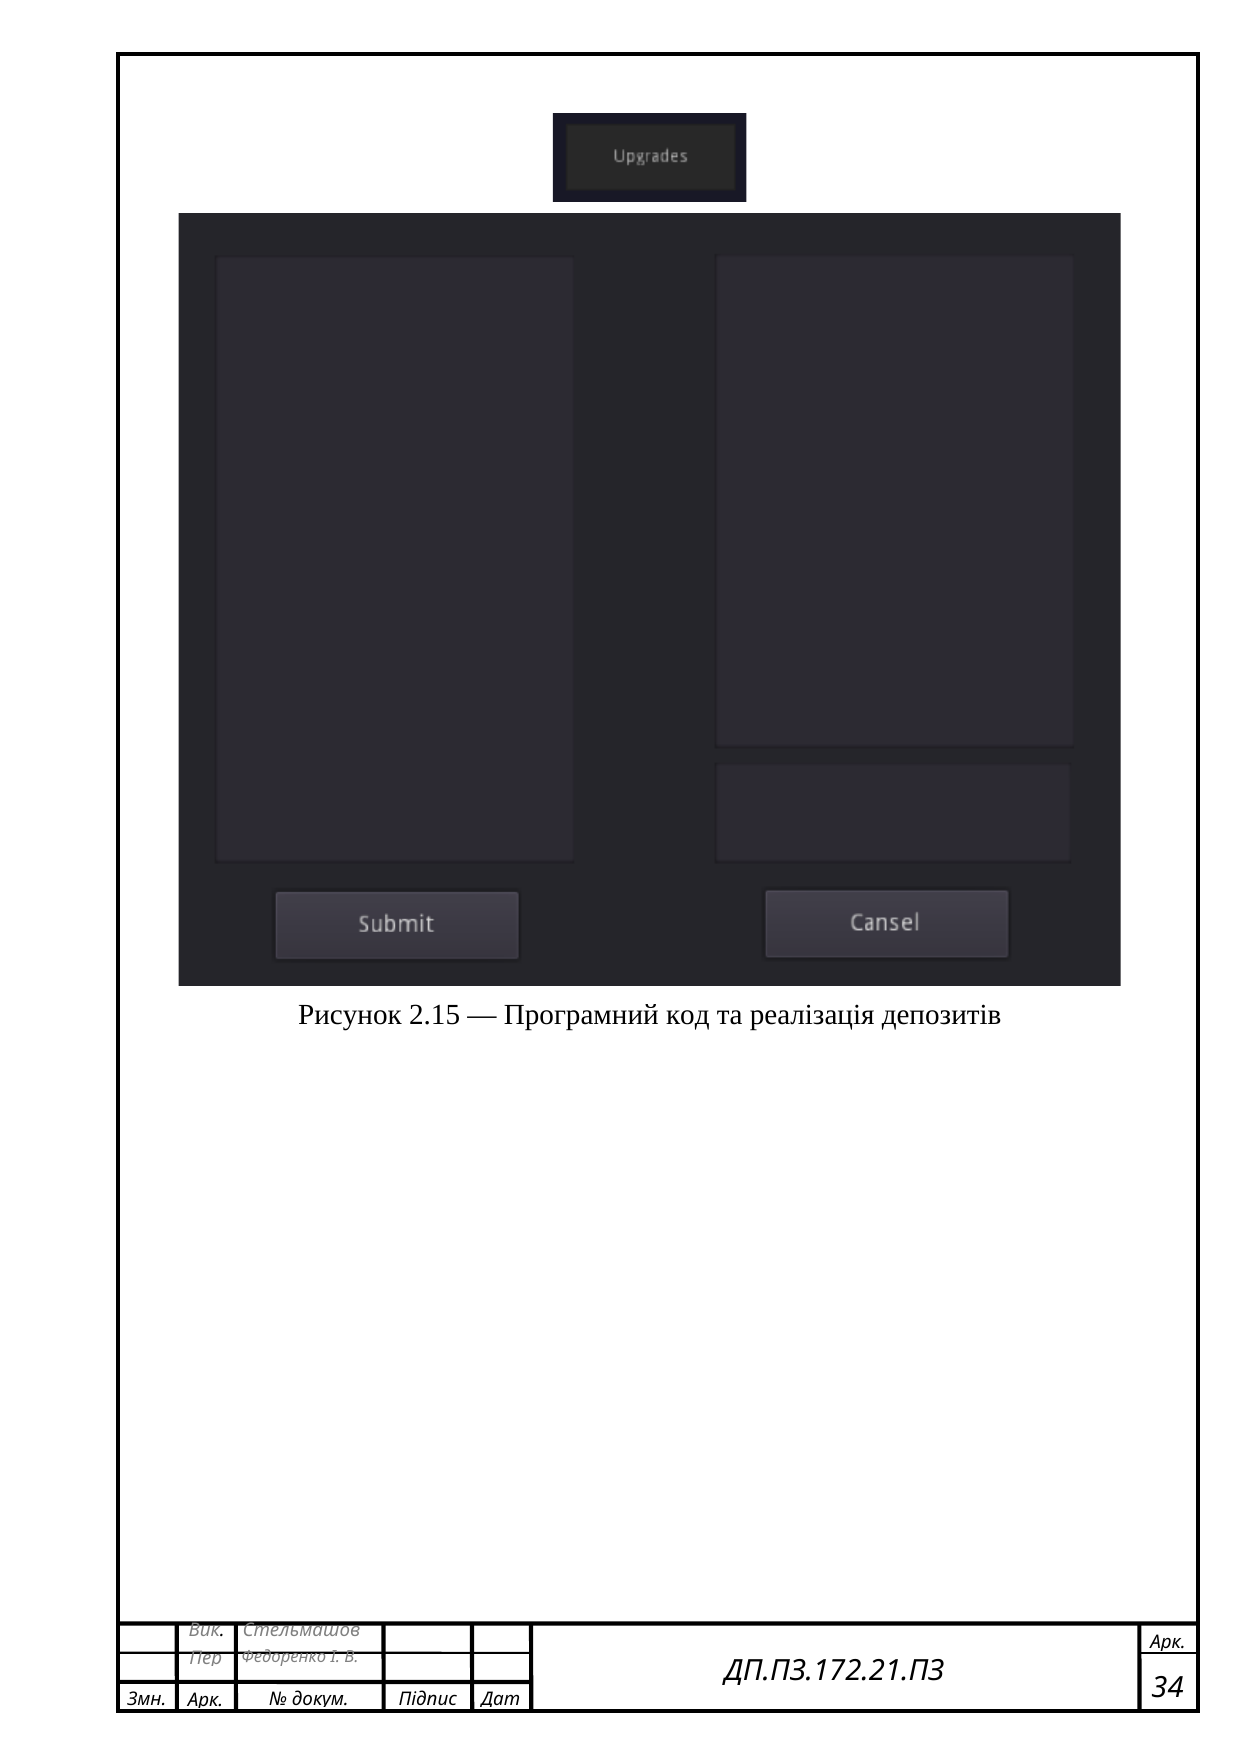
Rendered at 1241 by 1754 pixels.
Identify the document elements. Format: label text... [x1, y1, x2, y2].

text Рисунок 2.15 — Програмний код та реалізація депозитів [148, 997, 1152, 1031]
picture [178, 213, 1121, 986]
picture [552, 113, 747, 202]
